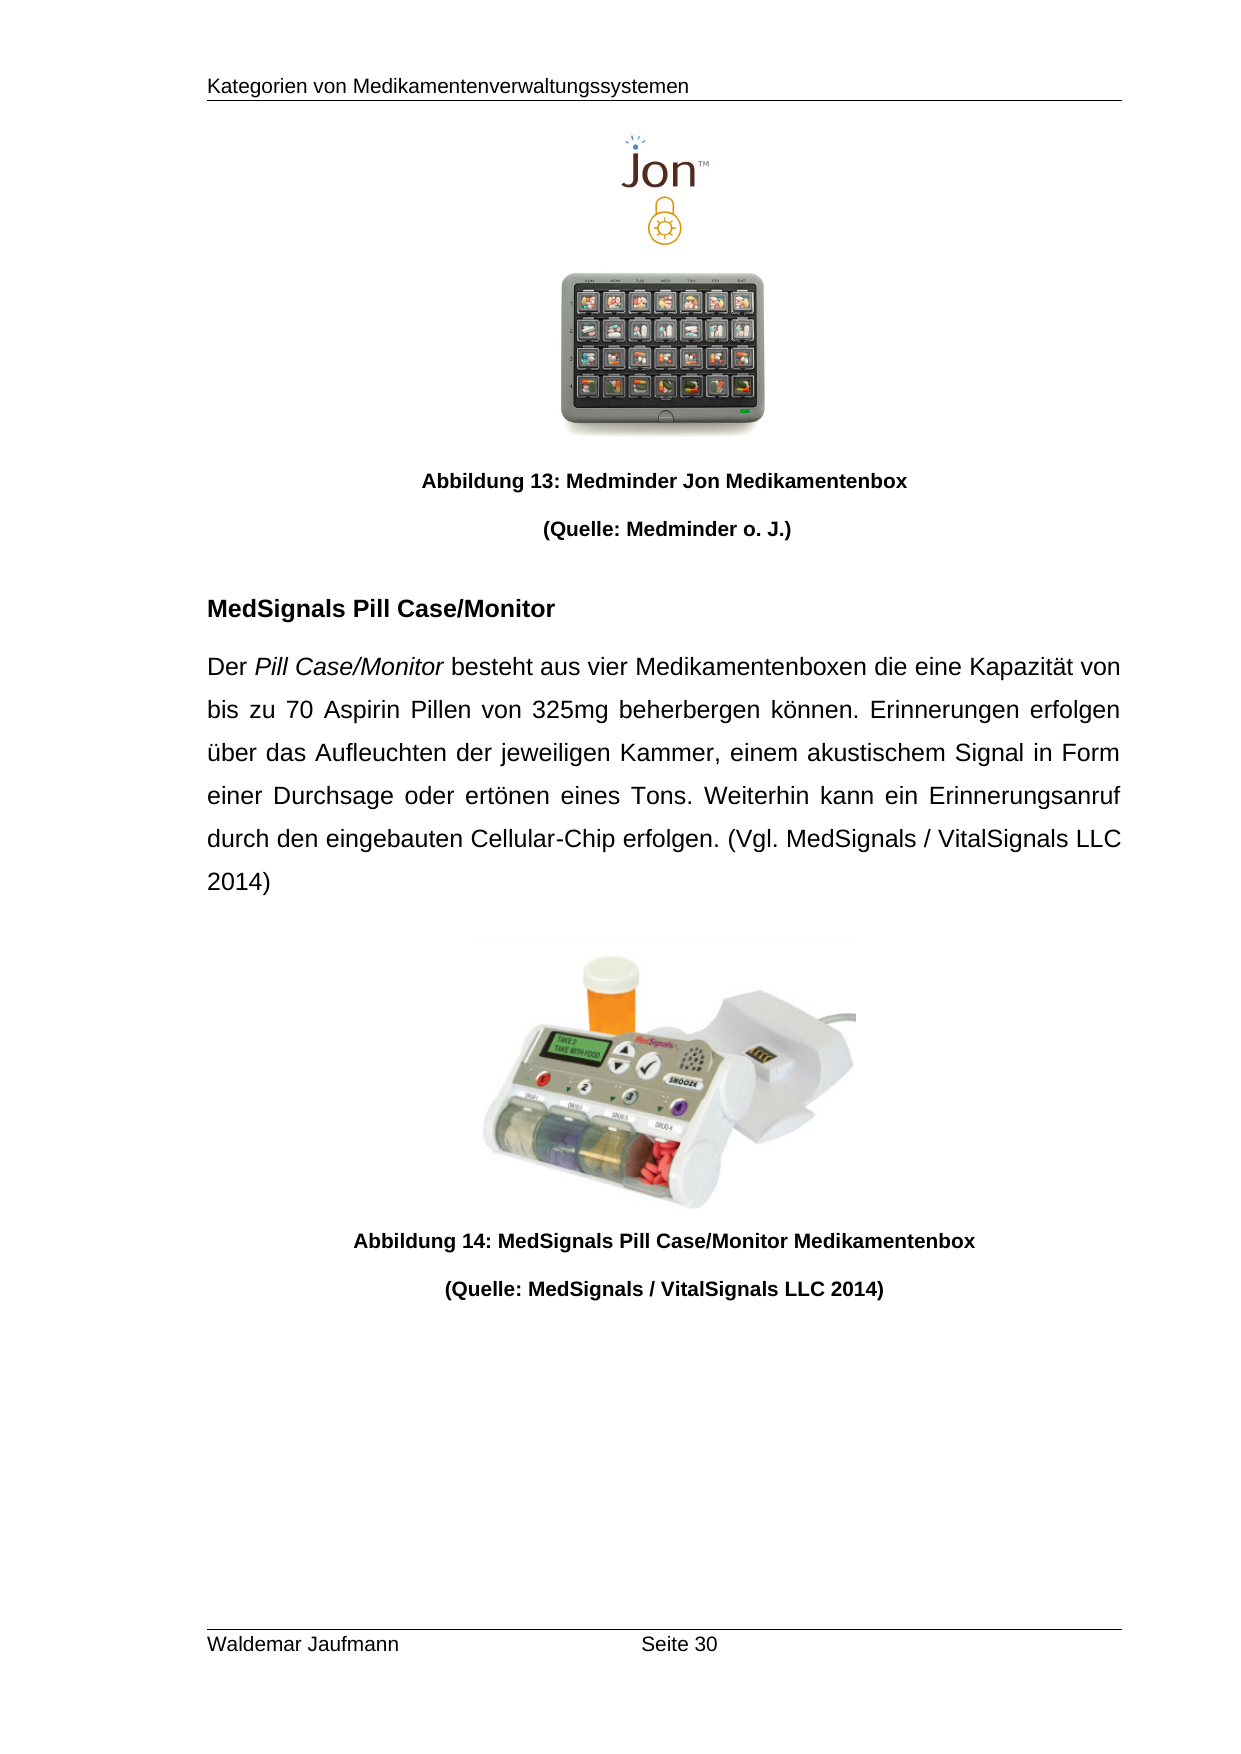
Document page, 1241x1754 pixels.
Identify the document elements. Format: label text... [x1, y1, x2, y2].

text Abbildung 14: MedSignals Pill Case/Monitor Medikamentenbox [207, 1229, 1122, 1253]
text (Quelle: MedSignals / VitalSignals LLC 2014) [207, 1277, 1122, 1301]
picture [520, 118, 809, 456]
text MedSignals Pill Case/Monitor [207, 594, 1122, 623]
text Der Pill Case/Monitor besteht aus vier Medikamentenboxen die eine Kapazität von bis zu 70 Aspirin Pillen von 325mg beherbergen können. Erinnerungen erfolgen über das Aufleuchten der jeweiligen Kammer, einem akustischem Signal in Form einer Durchsage oder ertönen eines Tons. Weiterhin kann ein Erinnerungsanruf durch den eingebauten Cellular-Chip erfolgen. (Vgl. MedSignals / VitalSignals LLC 2014) [207, 652, 1122, 896]
text Abbildung 13: Medminder Jon Medikamentenbox [207, 468, 1122, 492]
text (Quelle: Medminder o. J.) [207, 517, 1122, 541]
picture [473, 939, 856, 1217]
